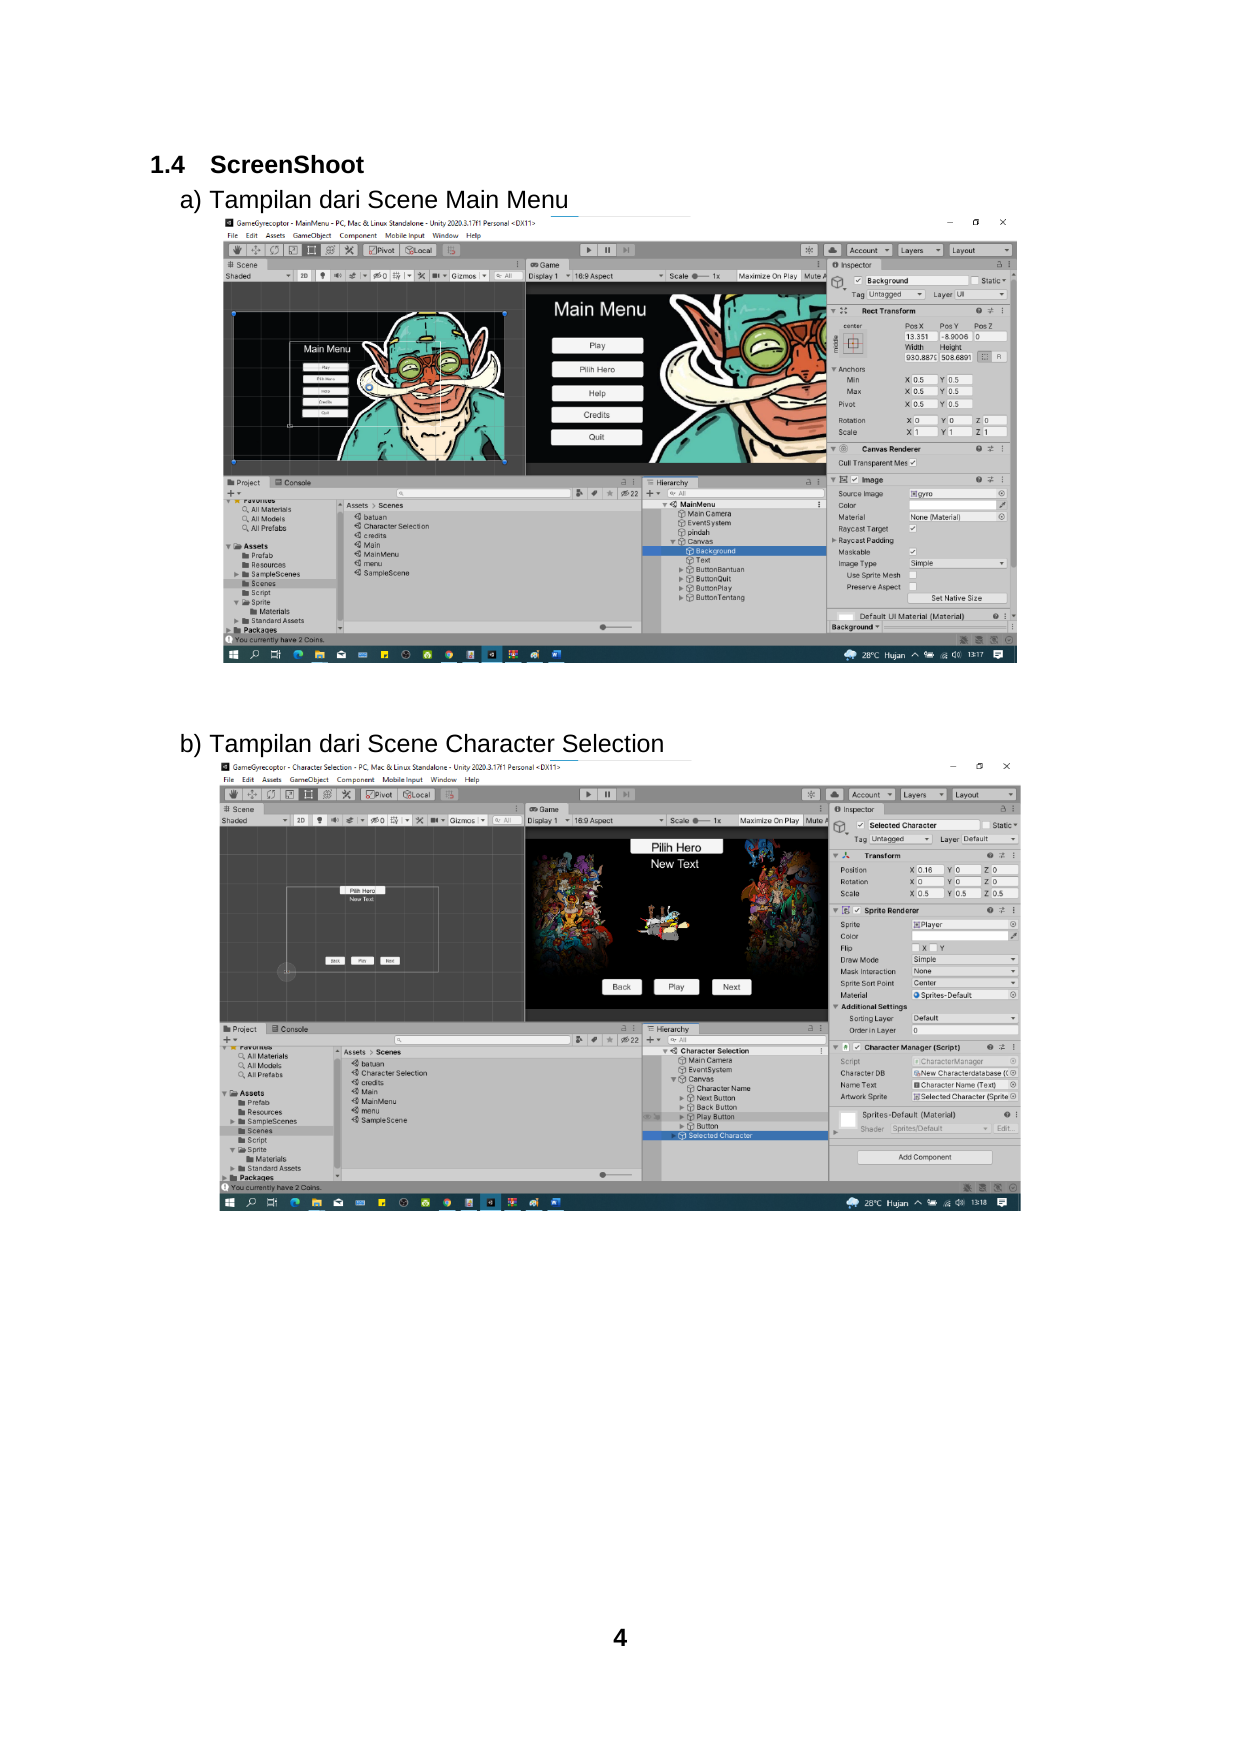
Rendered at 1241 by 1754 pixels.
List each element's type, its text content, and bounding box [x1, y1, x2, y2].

subtitle ScreenShoot [150, 150, 1090, 179]
subtitle Tampilan dari Scene Main Menu [179, 185, 1090, 214]
picture [219, 760, 1021, 1211]
subtitle Tampilan dari Scene Character Selection [179, 729, 1090, 758]
picture [223, 216, 1017, 663]
